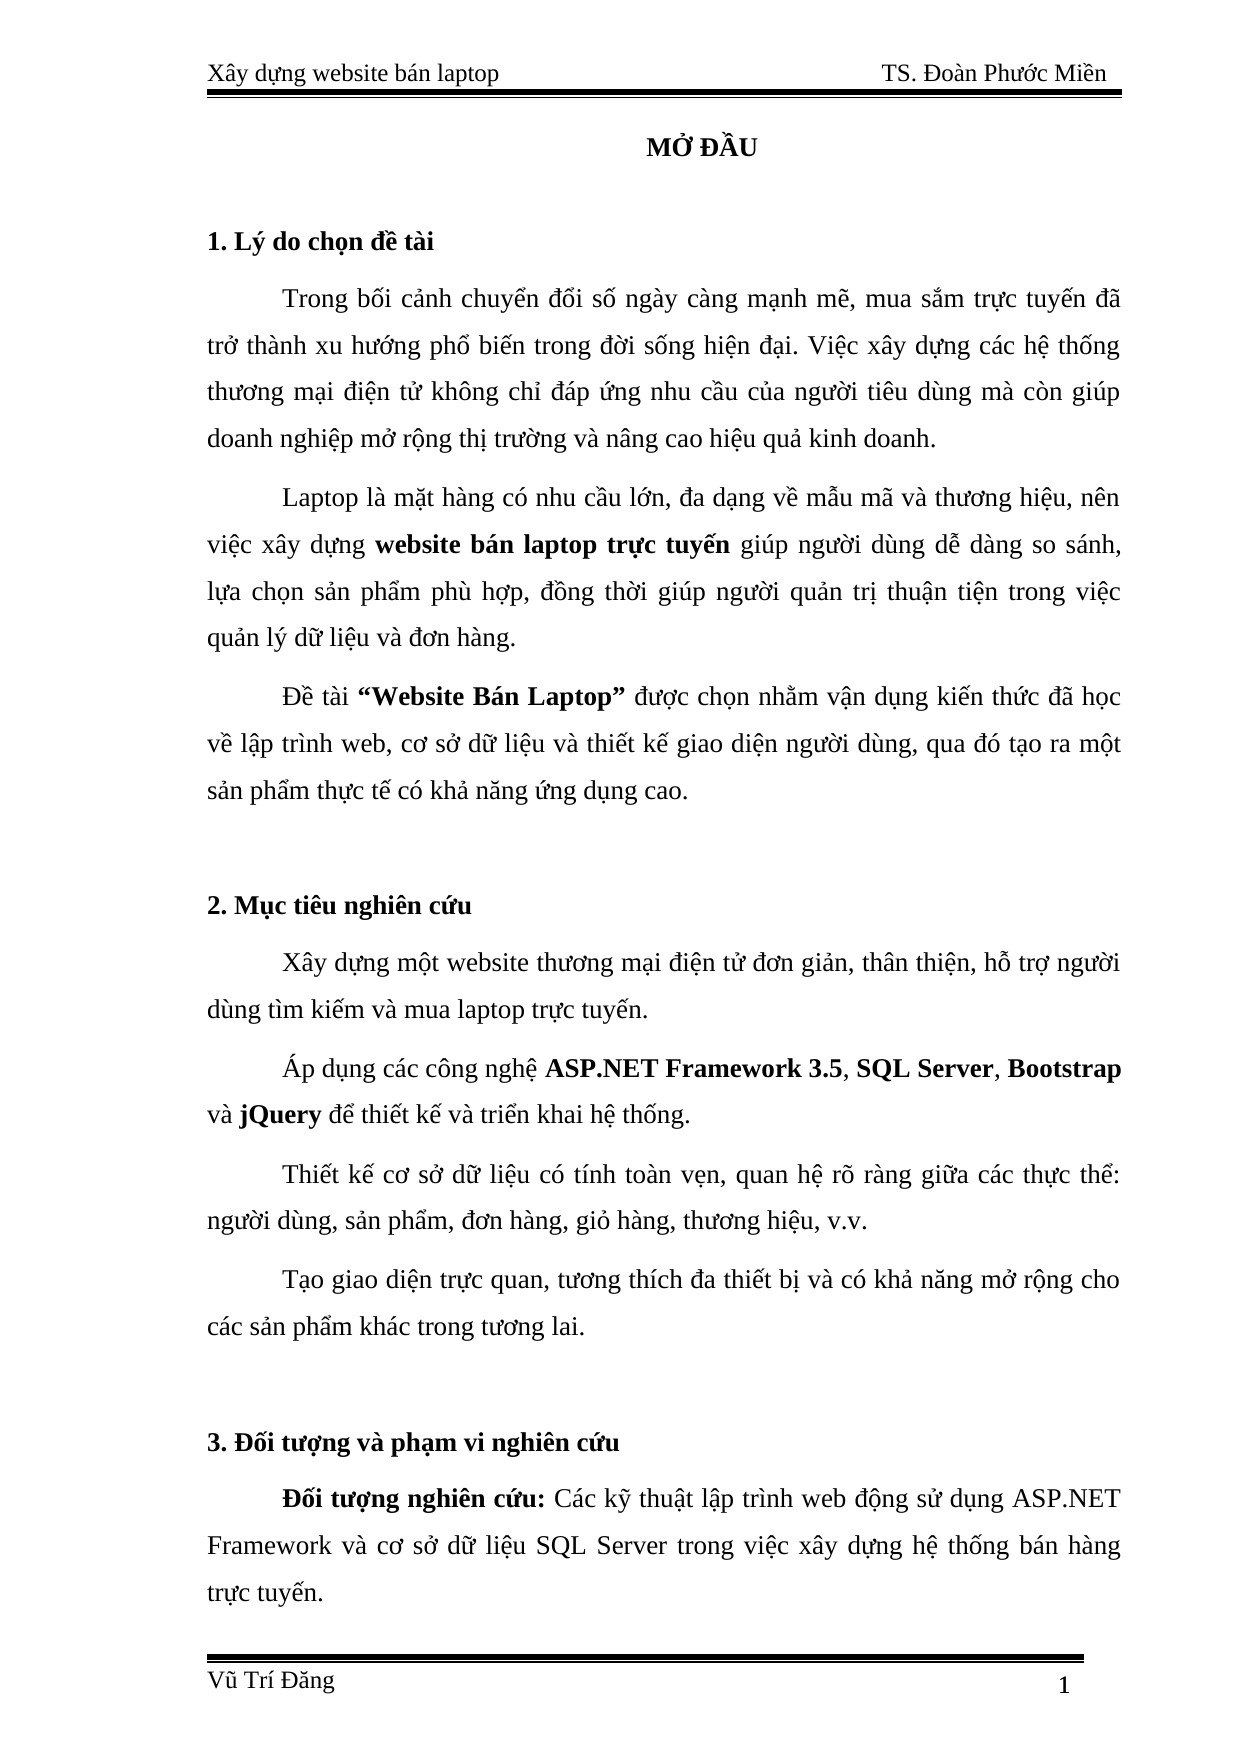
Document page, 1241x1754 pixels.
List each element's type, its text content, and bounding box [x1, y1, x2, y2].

text Tạo giao diện trực quan, tương thích đa thiết bị và có khả năng mở rộng cho các sản phẩm khác trong tương lai. [207, 1263, 1122, 1341]
text Trong bối cảnh chuyển đổi số ngày càng mạnh mẽ, mua sắm trực tuyến đã trở thành xu hướng phổ biến trong đời sống hiện đại. Việc xây dựng các hệ thống thương mại điện tử không chỉ đáp ứng nhu cầu của người tiêu dùng mà còn giúp doanh nghiệp mở rộng thị trường và nâng cao hiệu quả kinh doanh. [207, 282, 1122, 453]
text Thiết kế cơ sở dữ liệu có tính toàn vẹn, quan hệ rõ ràng giữa các thực thể: người dùng, sản phẩm, đơn hàng, giỏ hàng, thương hiệu, v.v. [207, 1158, 1122, 1236]
text MỞ ĐẦU [207, 131, 1122, 162]
text 2. Mục tiêu nghiên cứu [207, 889, 1122, 921]
text 1. Lý do chọn đề tài [207, 190, 1122, 257]
text Đề tài “Website Bán Laptop” được chọn nhằm vận dụng kiến thức đã học về lập trình web, cơ sở dữ liệu và thiết kế giao diện người dùng, qua đó tạo ra một sản phẩm thực tế có khả năng ứng dụng cao. [207, 680, 1122, 805]
text Laptop là mặt hàng có nhu cầu lớn, đa dạng về mẫu mã và thương hiệu, nên việc xây dựng website bán laptop trực tuyến giúp người dùng dễ dàng so sánh, lựa chọn sản phẩm phù hợp, đồng thời giúp người quản trị thuận tiện trong việc quản lý dữ liệu và đơn hàng. [207, 481, 1122, 652]
text Đối tượng nghiên cứu: Các kỹ thuật lập trình web động sử dụng ASP.NET Framework và cơ sở dữ liệu SQL Server trong việc xây dựng hệ thống bán hàng trực tuyến. [207, 1482, 1122, 1607]
text Áp dụng các công nghệ ASP.NET Framework 3.5, SQL Server, Bootstrap và jQuery để thiết kế và triển khai hệ thống. [207, 1052, 1122, 1130]
text Xây dựng một website thương mại điện tử đơn giản, thân thiện, hỗ trợ người dùng tìm kiếm và mua laptop trực tuyến. [207, 946, 1122, 1024]
text 3. Đối tượng và phạm vi nghiên cứu [207, 1426, 1122, 1457]
